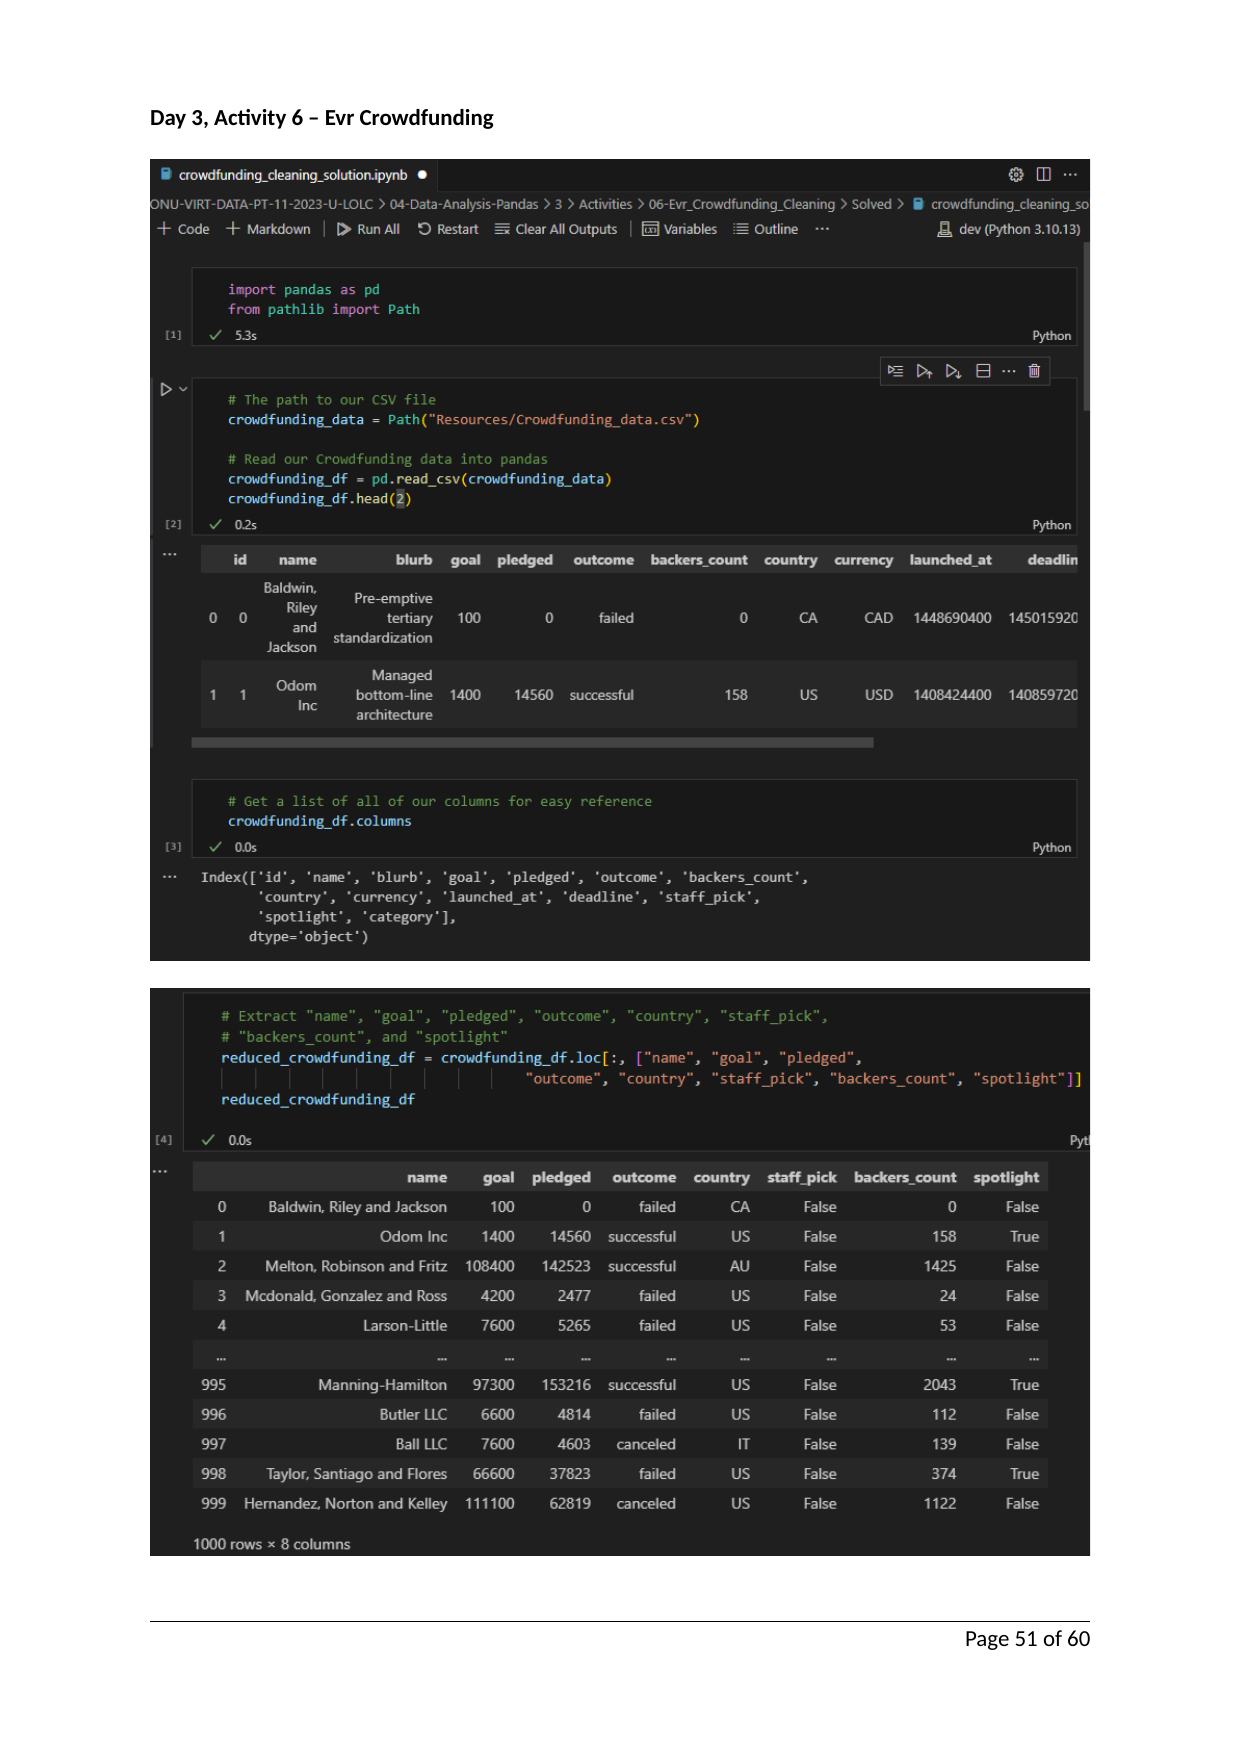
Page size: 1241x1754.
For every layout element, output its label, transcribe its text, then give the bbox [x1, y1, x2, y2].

picture [150, 988, 1091, 1556]
picture [150, 159, 1091, 961]
text Day 3, Activity 6 – Evr Crowdfunding [150, 103, 1090, 131]
